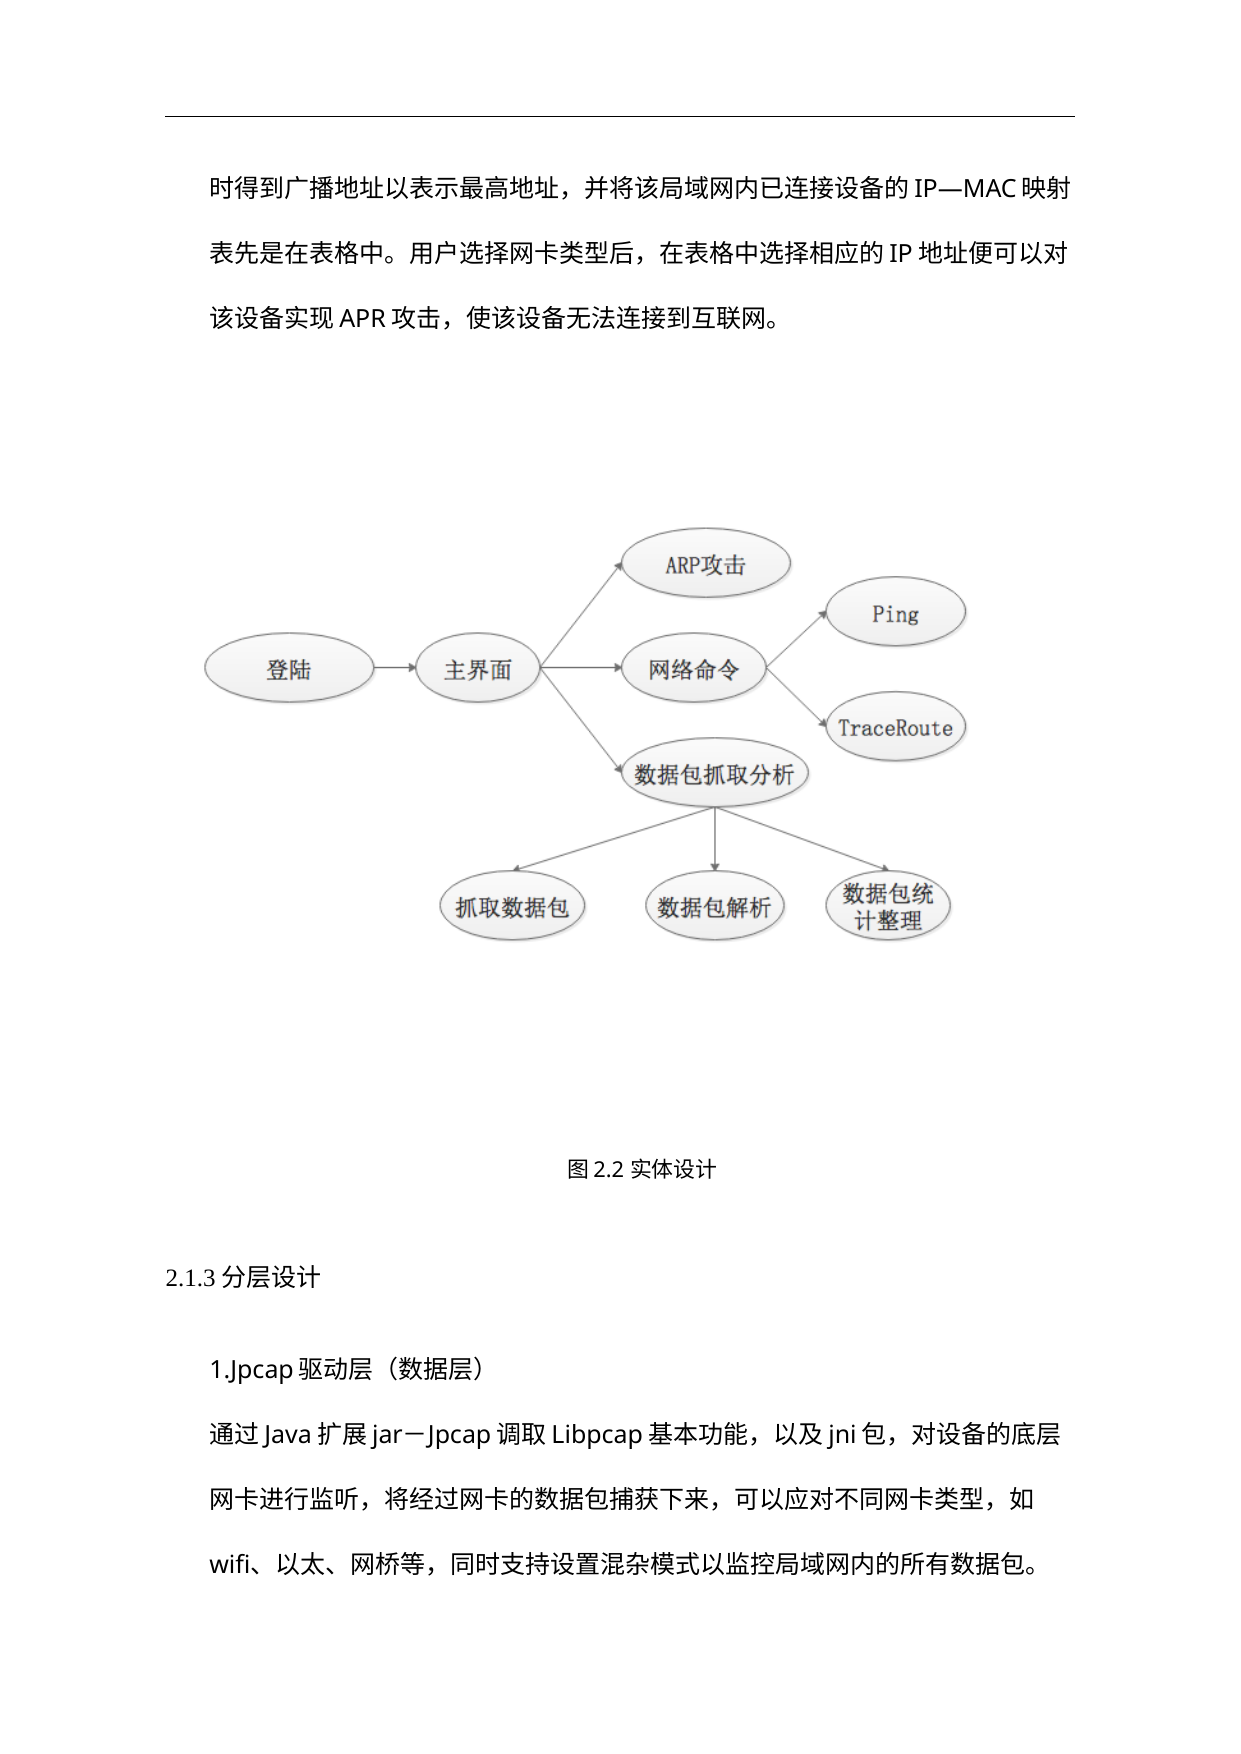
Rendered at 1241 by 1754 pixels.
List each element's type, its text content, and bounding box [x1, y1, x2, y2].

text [209, 154, 1075, 349]
text 通过Java扩展jar－Jpcap调取Libpcap基本功能，以及jni包，对设备的底层网卡进行监听，将经过网卡的数据包捕获下来，可以应对不同网卡类型，如wifi、以太、网桥等，同时支持设置混杂模式以监控局域网内的所有数据包。 [209, 1400, 1075, 1595]
text 图2.2 实体设计 [165, 1151, 1075, 1184]
subtitle 2.1.3 分层设计 [165, 1243, 1075, 1308]
picture [193, 428, 1103, 1016]
text 1.Jpcap驱动层（数据层） [165, 1335, 1075, 1400]
